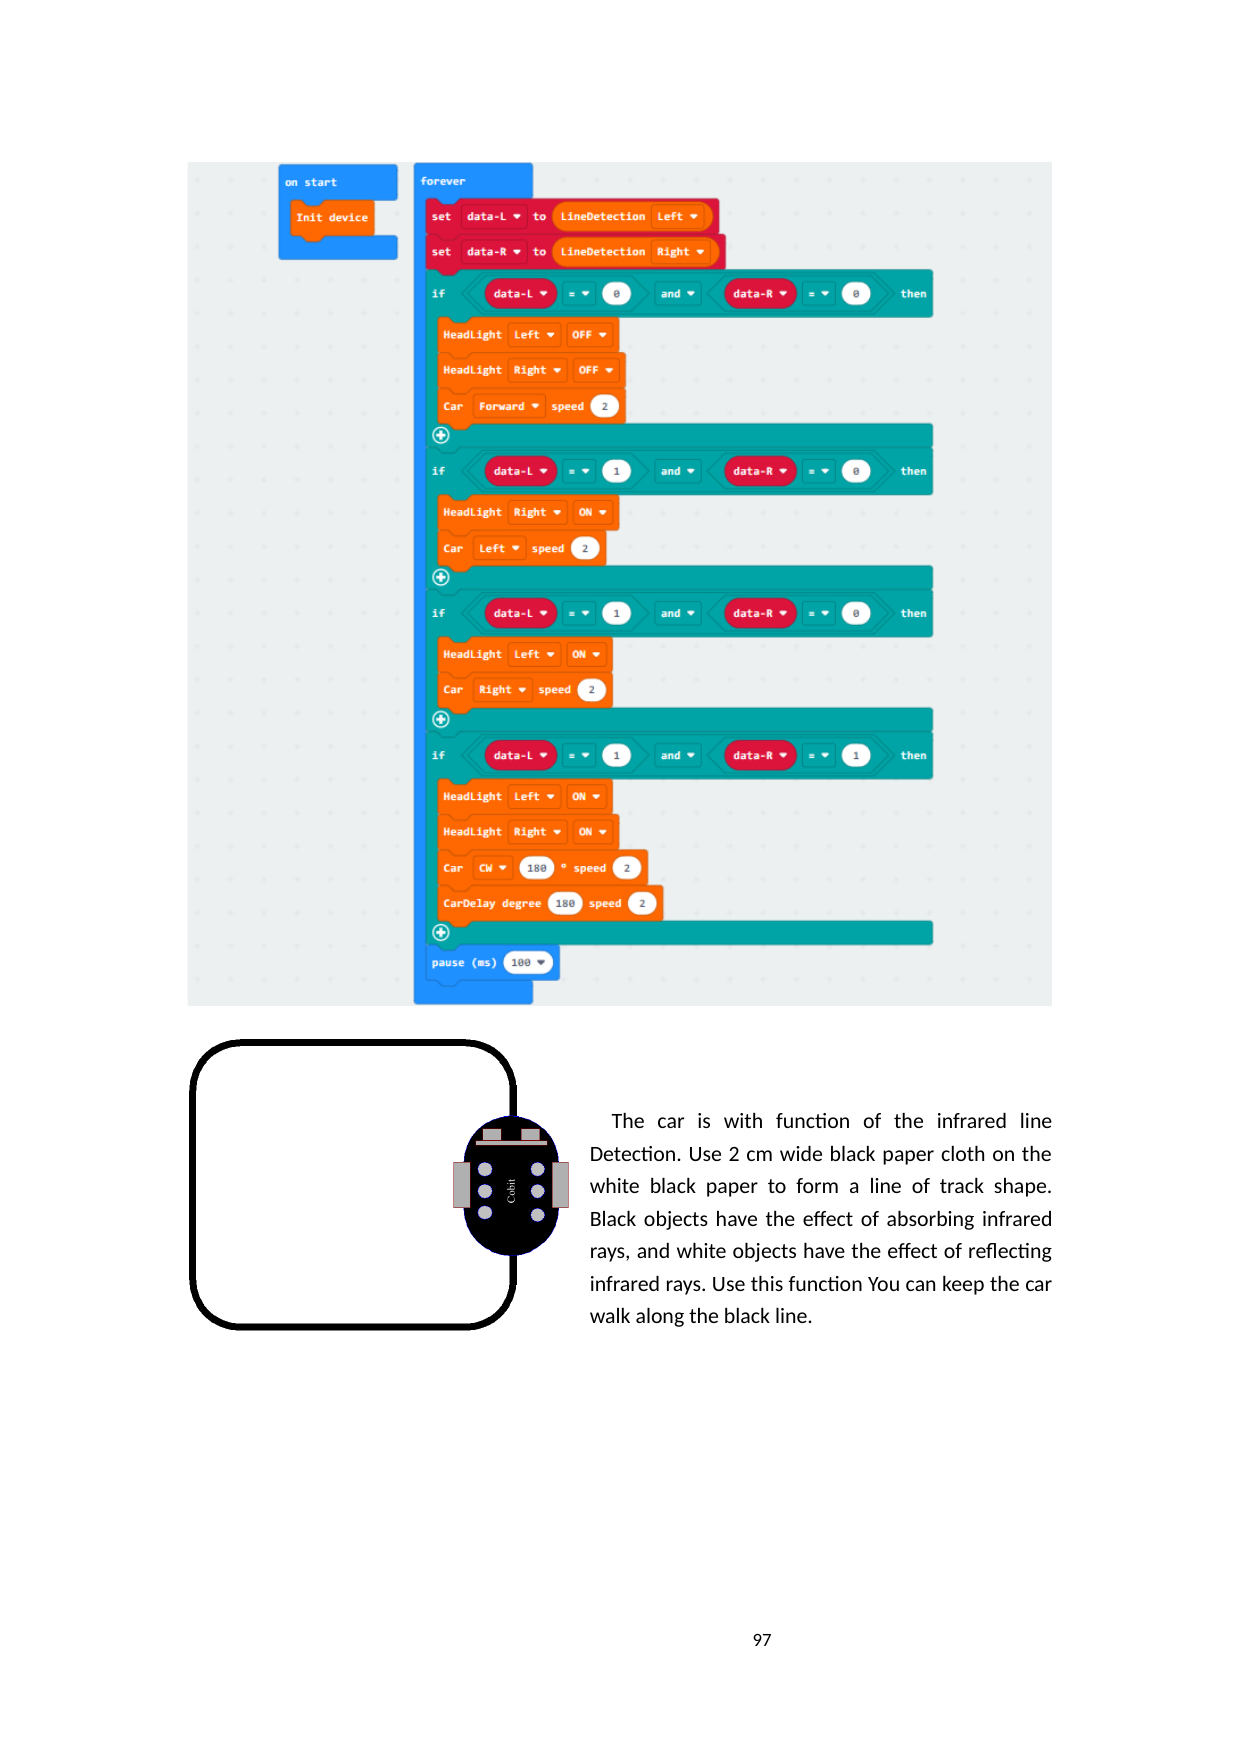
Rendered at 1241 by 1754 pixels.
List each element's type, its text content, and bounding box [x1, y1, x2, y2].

text The car is with function of the infrared line Detection. Use 2 cm wide black paper cloth on the white black paper to form a line of track shape. Black objects have the effect of absorbing infrared rays, and white objects have the effect of reflecting infrared rays. Use this function You can keep the car walk along the black line. [187, 1104, 1053, 1332]
picture [187, 162, 1052, 1006]
picture [187, 1036, 571, 1331]
